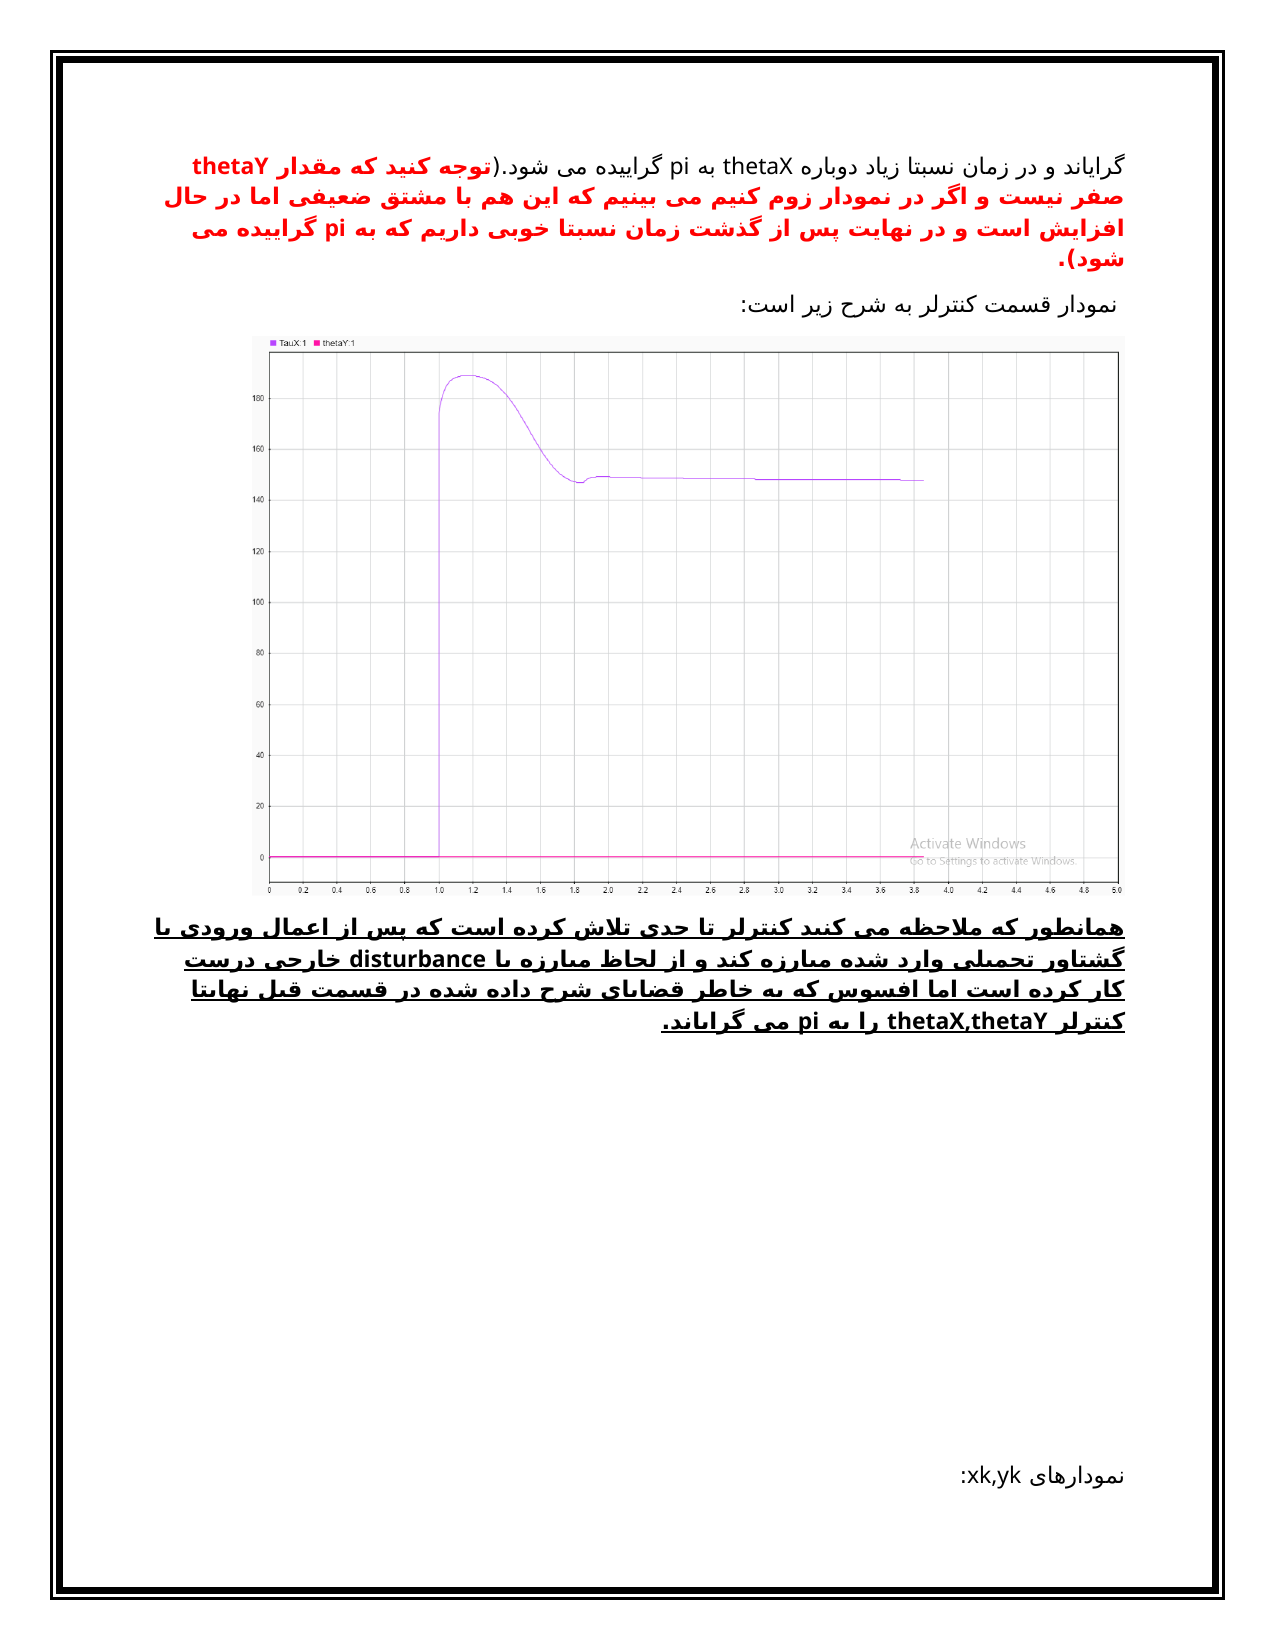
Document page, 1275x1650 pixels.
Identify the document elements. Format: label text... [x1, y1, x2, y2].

text نمودار قسمت کنترلر به شرح زیر است: [150, 291, 1125, 317]
text نمودارهای xk,yk: [150, 1459, 1125, 1490]
text همانطور که ملاحظه می کنید کنترلر تا حدی تلاش کرده است که پس از اعمال ورودی با گشتاور تحمیلی وارد شده مبارزه کند و از لحاظ مبارزه با disturbance خارجی درست کار کرده است اما افسوس که به خاطر قضایای شرح داده شده در قسمت قبل نهایتا کنترلر thetaX,thetaY را به pi می گرایاند. [150, 914, 1125, 1036]
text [150, 150, 1125, 272]
picture [252, 336, 1125, 896]
